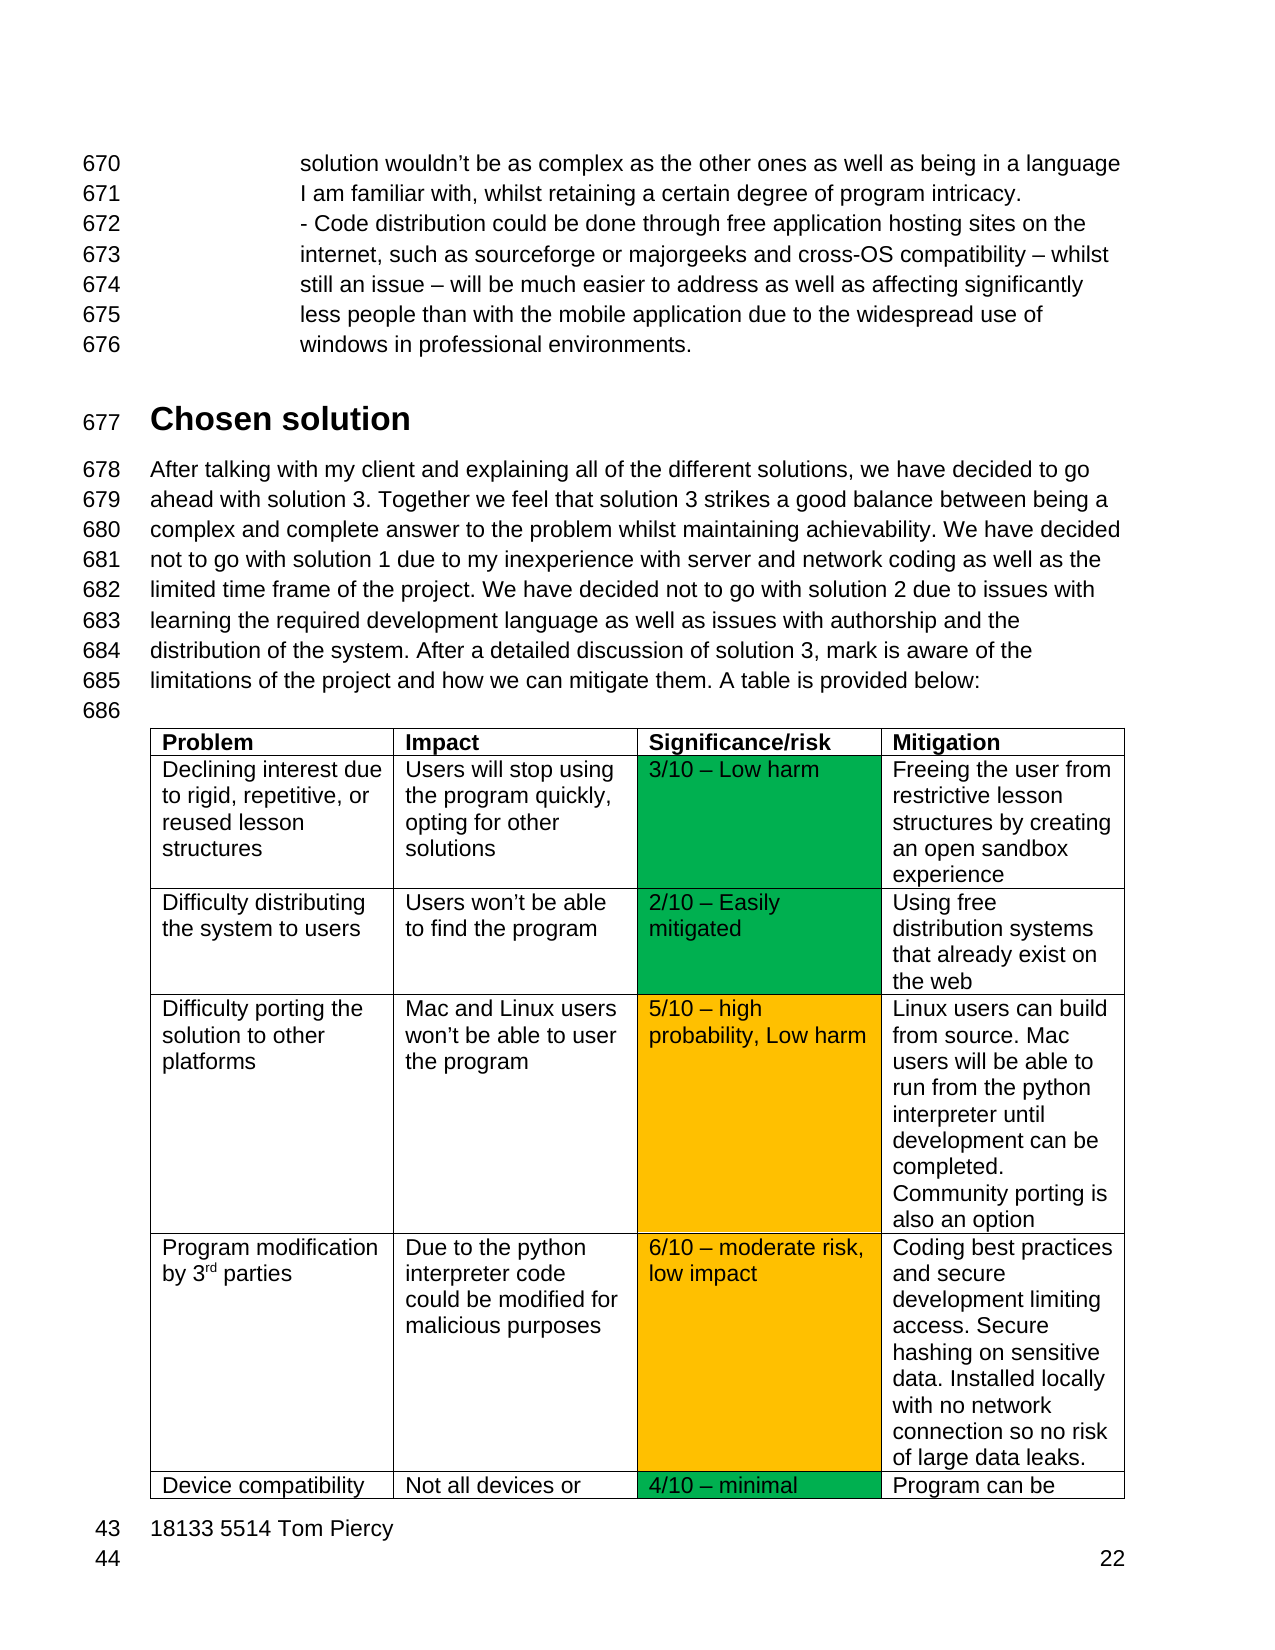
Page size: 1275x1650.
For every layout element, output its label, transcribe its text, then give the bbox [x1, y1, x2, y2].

subtitle Chosen solution [150, 399, 1125, 437]
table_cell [151, 1472, 393, 1498]
text After talking with my client and explaining all of the different solutions, we have decided to go ahead with solution 3. Together we feel that solution 3 strikes a good balance between being a complex and complete answer to the problem whilst maintaining achievability. We have decided not to go with solution 1 due to my inexperience with server and network coding as well as the limited time frame of the project. We have decided not to go with solution 2 due to issues with learning the required development language as well as issues with authorship and the distribution of the system. After a detailed discussion of solution 3, mark is aware of the limitations of the project and how we can mitigate them. A table is provided below: [150, 456, 1125, 693]
table_cell 6/10 – moderate risk, low impact [638, 1234, 881, 1471]
table_header Mitigation [882, 729, 1124, 755]
table_cell 3/10 – Low harm [638, 756, 881, 888]
table_cell 2/10 – Easily mitigated [638, 889, 881, 994]
table_cell 5/10 – high probability, Low harm [638, 995, 881, 1232]
table_header Problem [151, 729, 393, 755]
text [300, 150, 1125, 358]
table_cell Users will stop using the program quickly, opting for other solutions [394, 756, 637, 888]
table_cell Linux users can build from source. Mac users will be able to run from the python interpreter until development can be completed. Community porting is also an option [882, 995, 1124, 1232]
table_cell Due to the python interpreter code could be modified for malicious purposes [394, 1234, 637, 1471]
table_cell Program modification by 3rd parties [151, 1234, 393, 1471]
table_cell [638, 1472, 881, 1498]
table_header Impact [394, 729, 637, 755]
table_header Significance/risk [638, 729, 881, 755]
table_cell Difficulty distributing the system to users [151, 889, 393, 994]
table_cell Coding best practices and secure development limiting access. Secure hashing on sensitive data. Installed locally with no network connection so no risk of large data leaks. [882, 1234, 1124, 1471]
table_cell Users won’t be able to find the program [394, 889, 637, 994]
table_cell Declining interest due to rigid, repetitive, or reused lesson structures [151, 756, 393, 888]
table_cell Freeing the user from restrictive lesson structures by creating an open sandbox experience [882, 756, 1124, 888]
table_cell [882, 1472, 1124, 1498]
table_cell Difficulty porting the solution to other platforms [151, 995, 393, 1232]
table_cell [394, 1472, 637, 1498]
table_cell Mac and Linux users won’t be able to user the program [394, 995, 637, 1232]
table_cell Using free distribution systems that already exist on the web [882, 889, 1124, 994]
